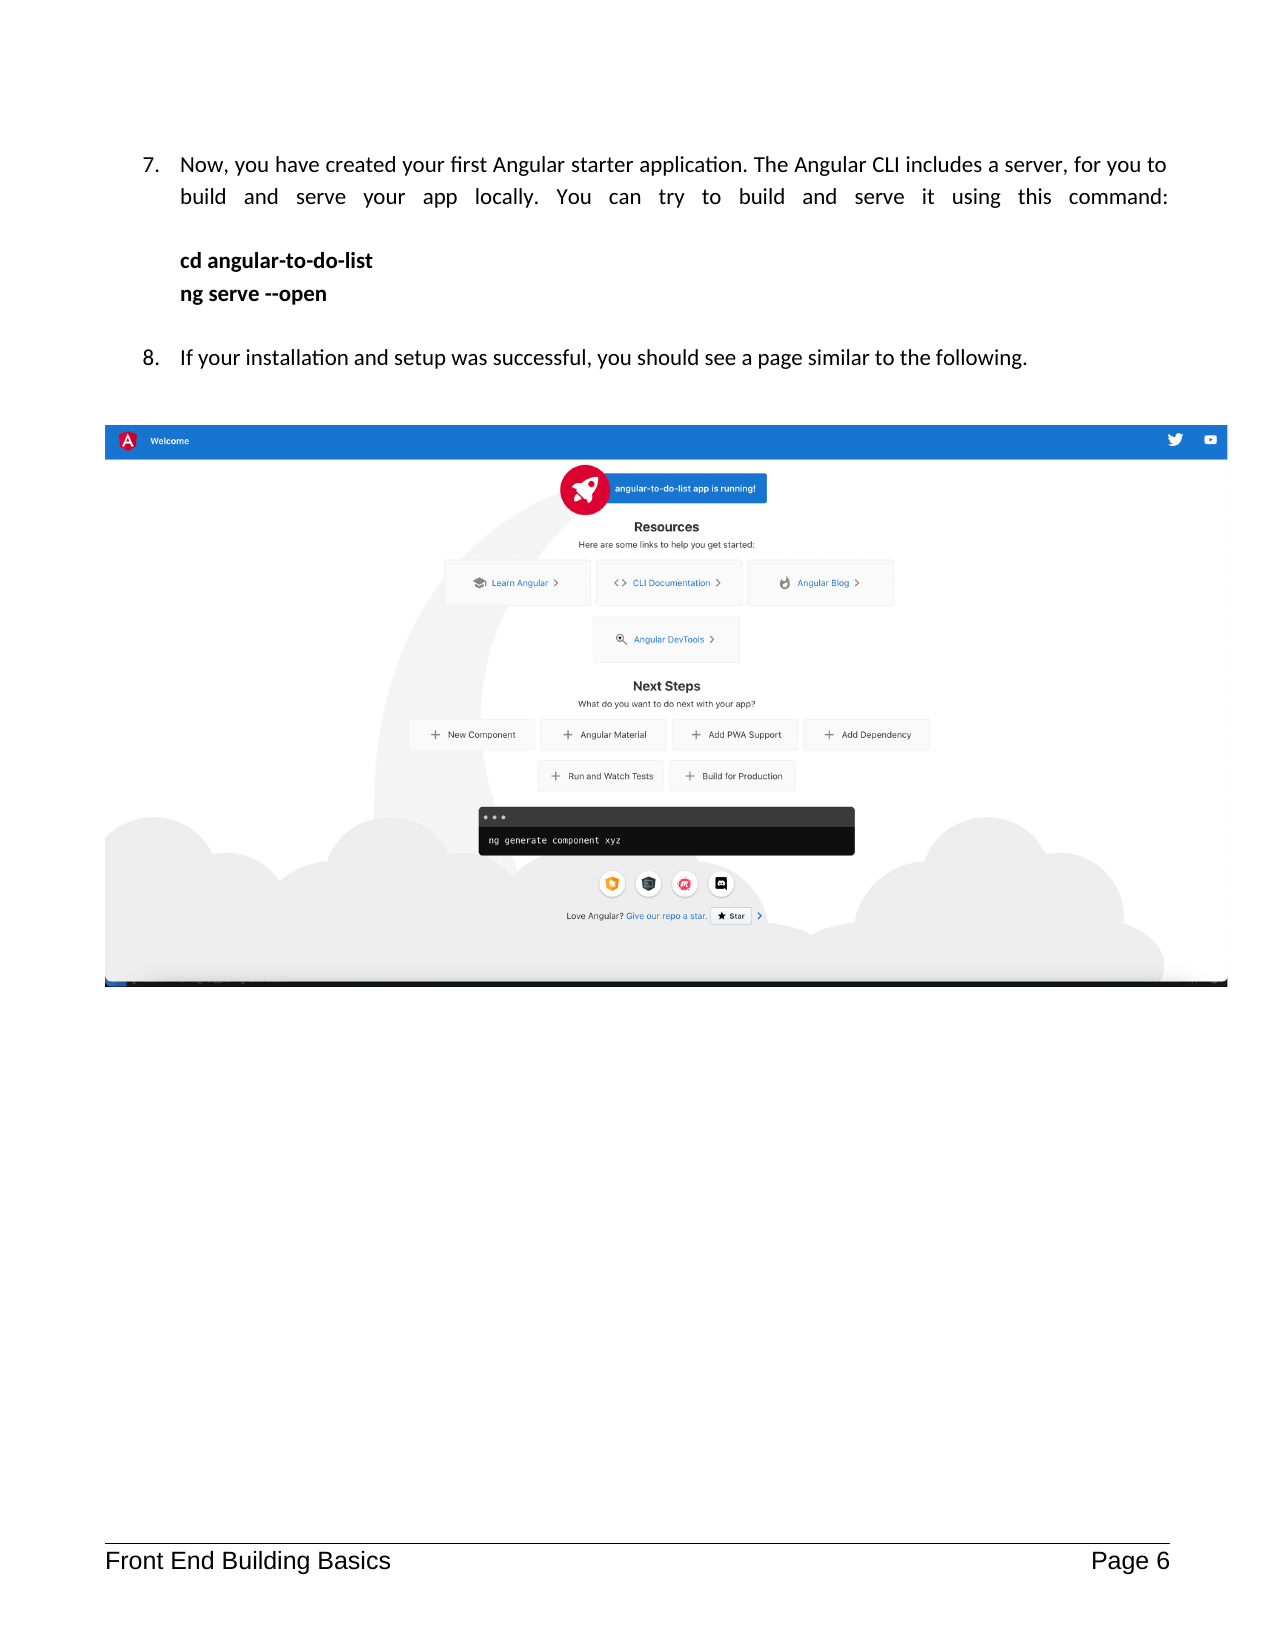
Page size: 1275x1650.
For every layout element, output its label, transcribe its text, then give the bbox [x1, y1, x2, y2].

list Now, you have created your first Angular starter application. The Angular CLI includes a server, for you to build and serve your app locally. You can try to build and serve it using this command: [142, 150, 1170, 242]
list ng serve --open [180, 279, 1170, 307]
list If your installation and setup was successful, you should see a page similar to the following. [142, 343, 1170, 371]
picture [105, 425, 1228, 987]
list cd angular-to-do-list [180, 247, 1170, 274]
